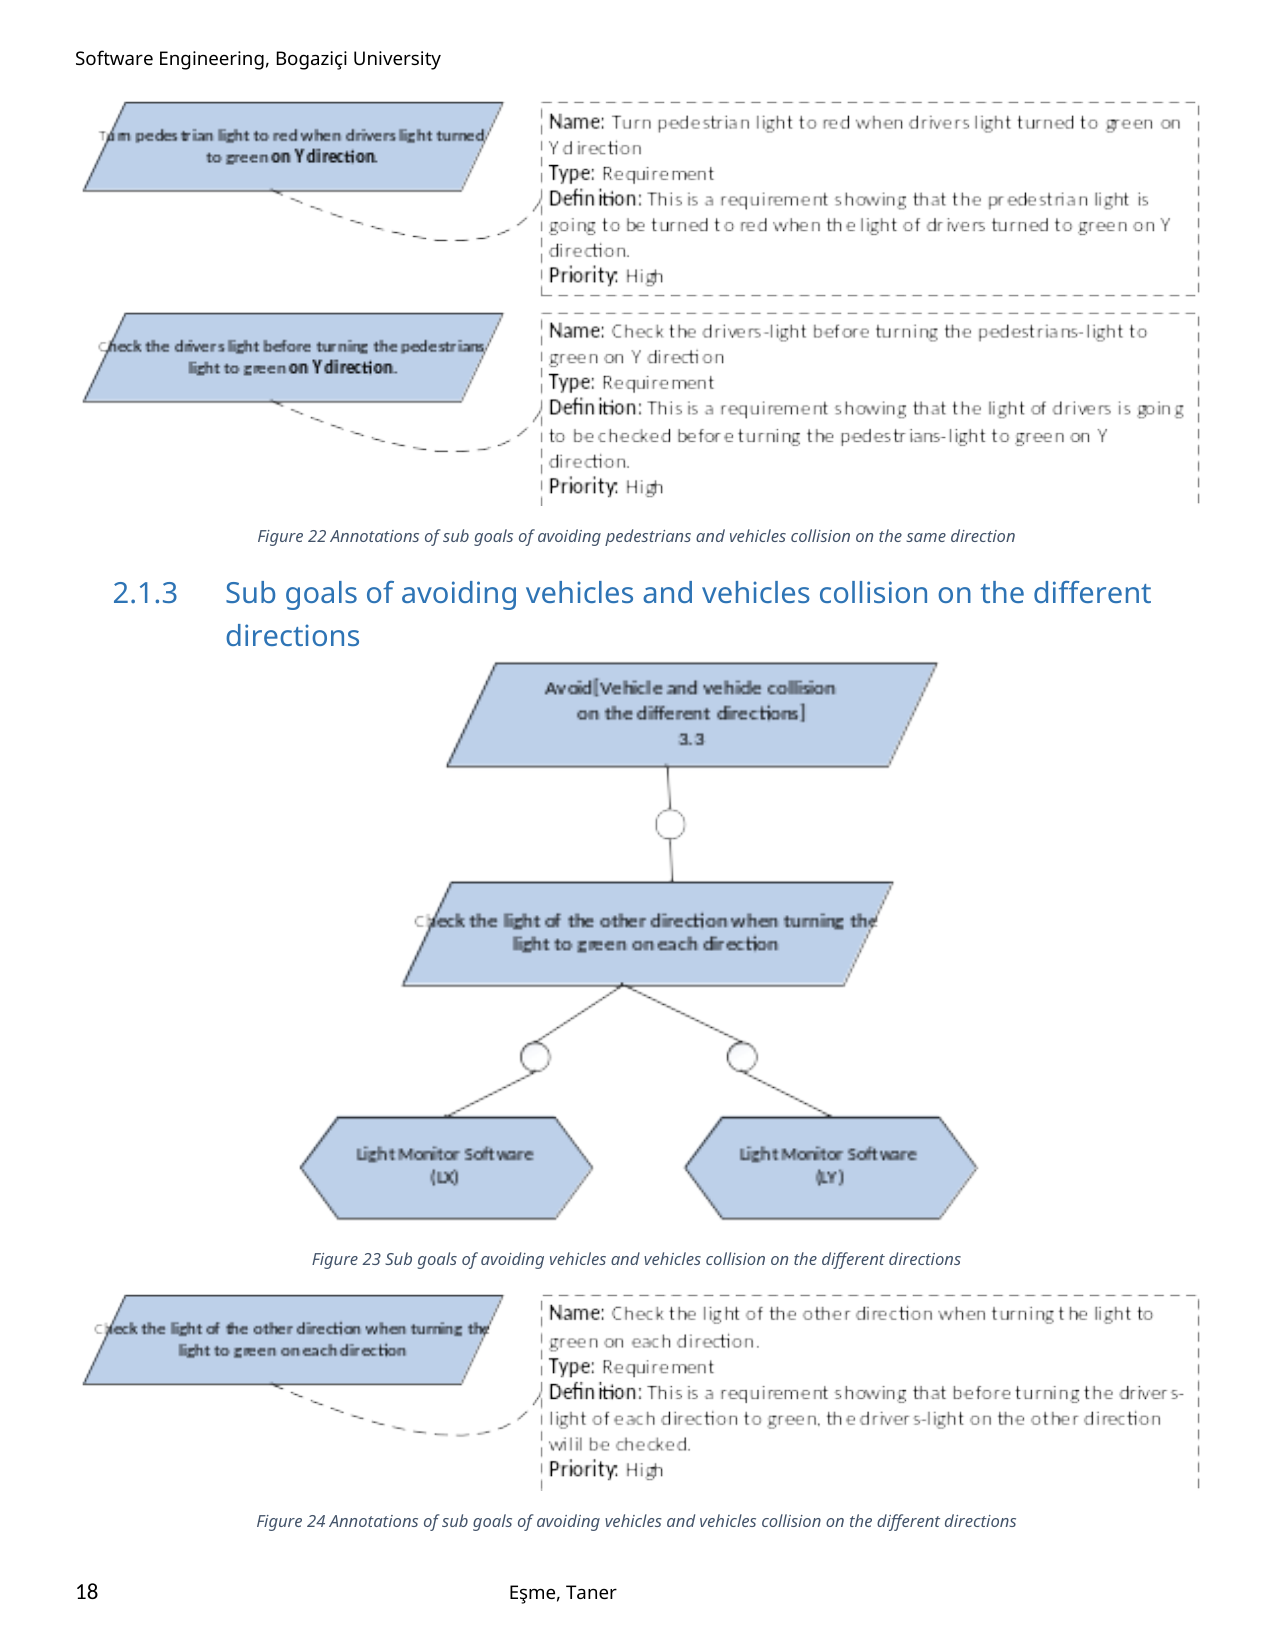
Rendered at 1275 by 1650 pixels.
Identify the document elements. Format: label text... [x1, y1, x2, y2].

text Figure 24 Annotations of sub goals of avoiding vehicles and vehicles collision on the different directions [75, 1510, 1200, 1532]
text Figure 23 Sub goals of avoiding vehicles and vehicles collision on the different directions [75, 1248, 1200, 1271]
text Figure 22 Annotations of sub goals of avoiding pedestrians and vehicles collision on the same direction [75, 525, 1200, 548]
subtitle Sub goals of avoiding vehicles and vehicles collision on the different directions [112, 573, 1200, 655]
